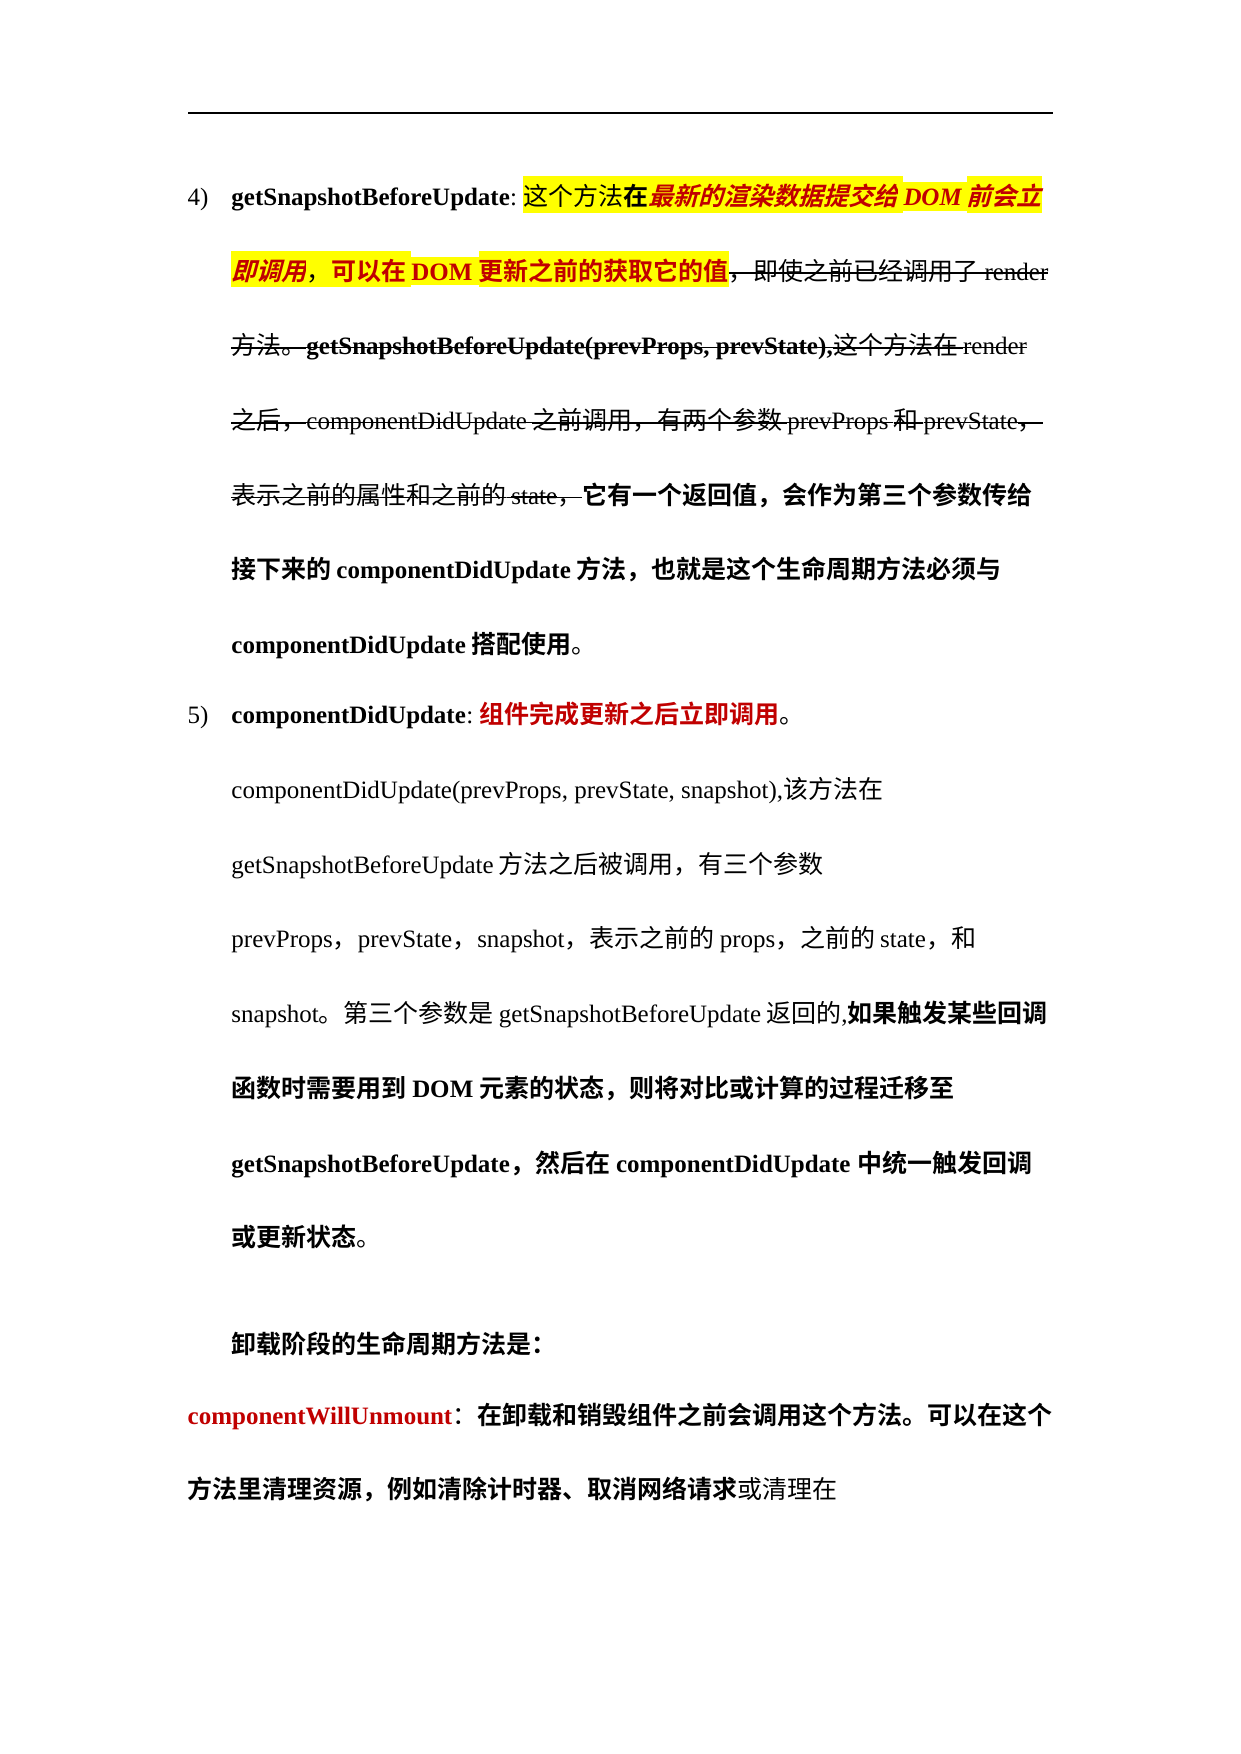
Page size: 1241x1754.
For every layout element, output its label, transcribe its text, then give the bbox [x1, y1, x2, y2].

list componentDidUpdate: 组件完成更新之后立即调用。componentDidUpdate(prevProps, prevState, snapshot),该方法在getSnapshotBeforeUpdate方法之后被调用，有三个参数prevProps，prevState，snapshot，表示之前的props，之前的state，和snapshot。第三个参数是getSnapshotBeforeUpdate返回的,如果触发某些回调函数时需要用到 DOM 元素的状态，则将对比或计算的过程迁移至 getSnapshotBeforeUpdate，然后在 componentDidUpdate 中统一触发回调或更新状态。 [187, 681, 1053, 1268]
list getSnapshotBeforeUpdate: 这个方法在最新的渲染数据提交给DOM前会立即调用，可以在DOM 更新之前的获取它的值，即使之前已经调用了 render 方法。getSnapshotBeforeUpdate(prevProps, prevState),这个方法在render之后，componentDidUpdate之前调用，有两个参数prevProps和prevState，表示之前的属性和之前的state，它有一个返回值，会作为第三个参数传给接下来的componentDidUpdate方法，也就是这个生命周期方法必须与componentDidUpdate搭配使用。 [187, 162, 1053, 675]
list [187, 1381, 1053, 1521]
text 卸载阶段的生命周期方法是： [187, 1311, 1053, 1376]
